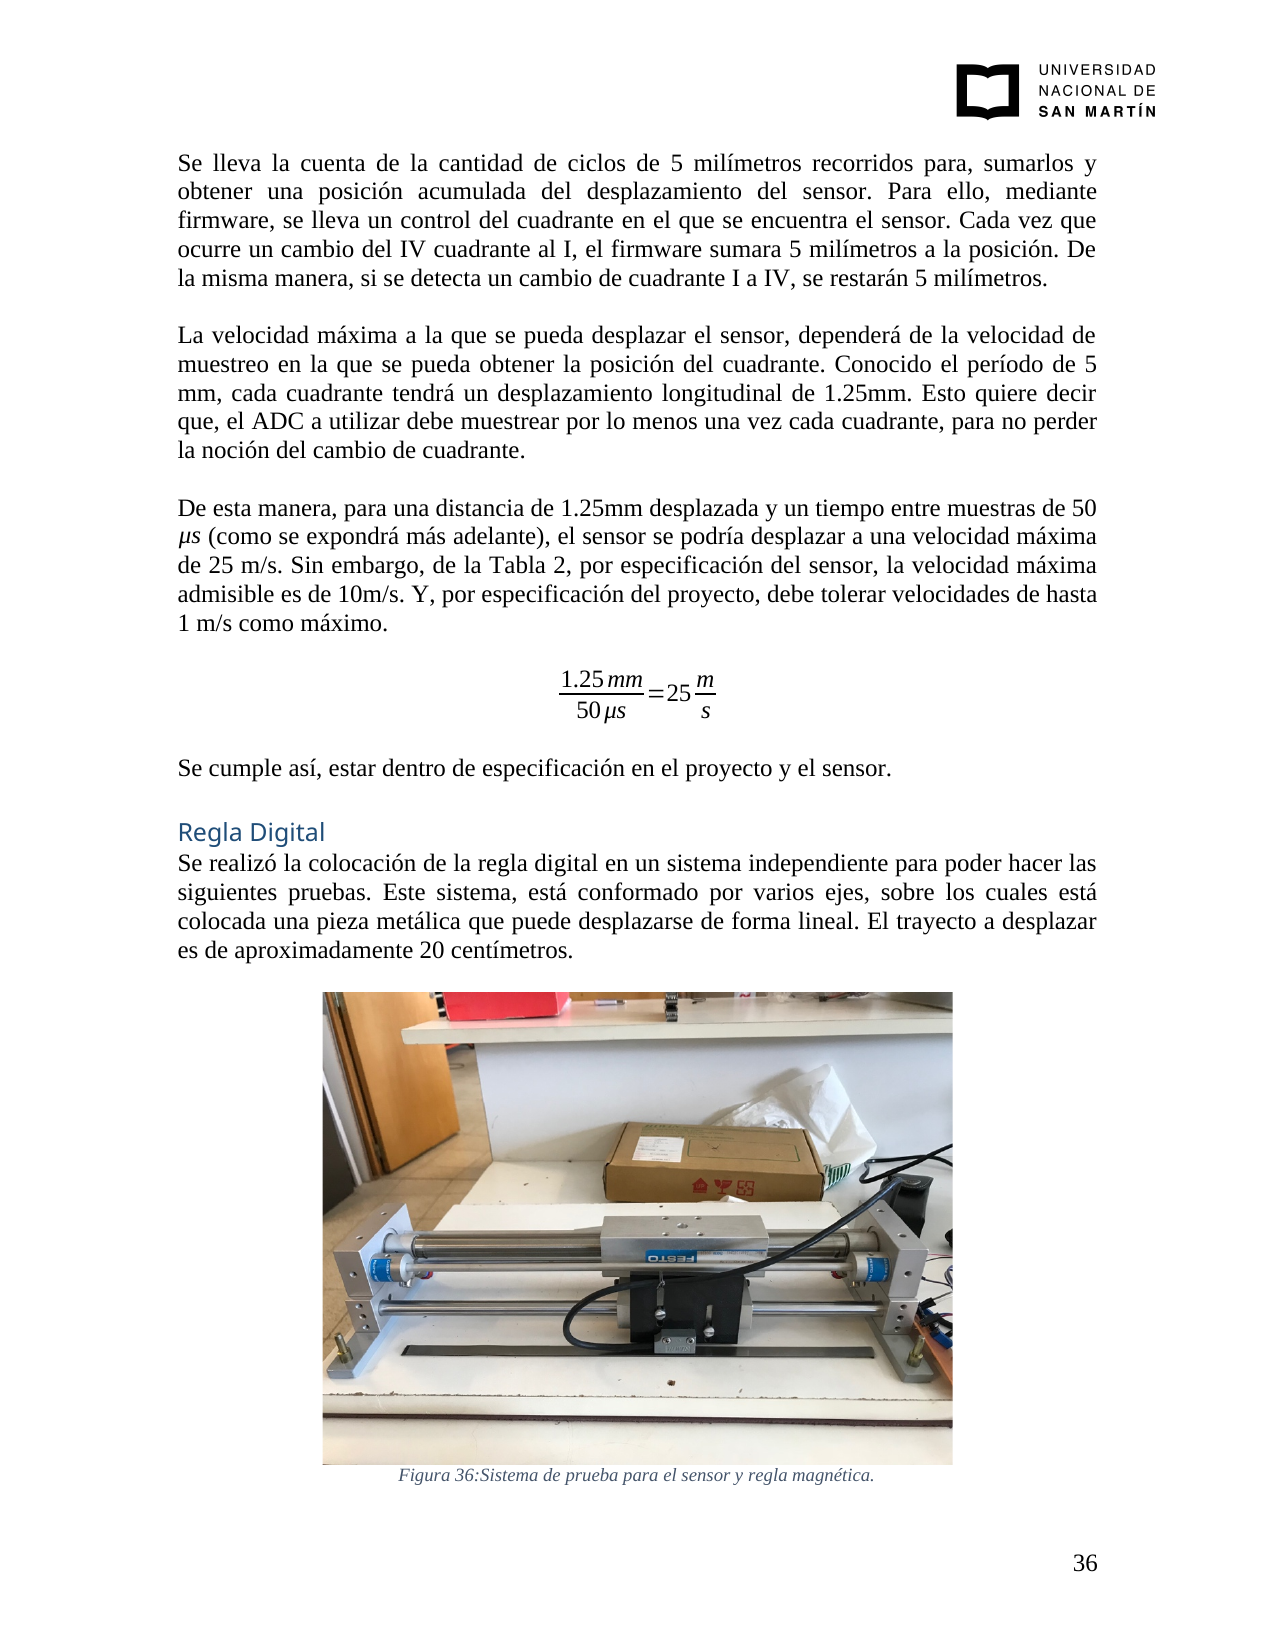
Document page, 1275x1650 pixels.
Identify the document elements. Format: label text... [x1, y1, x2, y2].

picture [322, 992, 953, 1465]
text Figura 36:Sistema de prueba para el sensor y regla magnética. [177, 1464, 1098, 1486]
text Se cumple así, estar dentro de especificación en el proyecto y el sensor. [177, 753, 1098, 782]
text Se realizó la colocación de la regla digital en un sistema independiente para poder hacer las siguientes pruebas. Este sistema, está conformado por varios ejes, sobre los cuales está colocada una pieza metálica que puede desplazarse de forma lineal. El trayecto a desplazar es de aproximadamente 20 centímetros. [177, 848, 1098, 963]
text La velocidad máxima a la que se pueda desplazar el sensor, dependerá de la velocidad de muestreo en la que se pueda obtener la posición del cuadrante. Conocido el período de 5 mm, cada cuadrante tendrá un desplazamiento longitudinal de 1.25mm. Esto quiere decir que, el ADC a utilizar debe muestrear por lo menos una vez cada cuadrante, para no perder la noción del cambio de cuadrante. [177, 320, 1098, 464]
subtitle Regla Digital [177, 814, 1098, 848]
picture [945, 55, 1165, 128]
text Se lleva la cuenta de la cantidad de ciclos de 5 milímetros recorridos para, sumarlos y obtener una posición acumulada del desplazamiento del sensor. Para ello, mediante firmware, se lleva un control del cuadrante en el que se encuentra el sensor. Cada vez que ocurre un cambio del IV cuadrante al I, el firmware sumara 5 milímetros a la posición. De la misma manera, si se detecta un cambio de cuadrante I a IV, se restarán 5 milímetros. [177, 148, 1098, 291]
text De esta manera, para una distancia de 1.25mm desplazada y un tiempo entre muestras de 50 (como se expondrá más adelante), el sensor se podría desplazar a una velocidad máxima de 25 m/s. Sin embargo, de la Tabla 2, por especificación del sensor, la velocidad máxima admisible es de 10m/s. Y, por especificación del proyecto, debe tolerar velocidades de hasta 1 m/s como máximo. [177, 493, 1098, 636]
